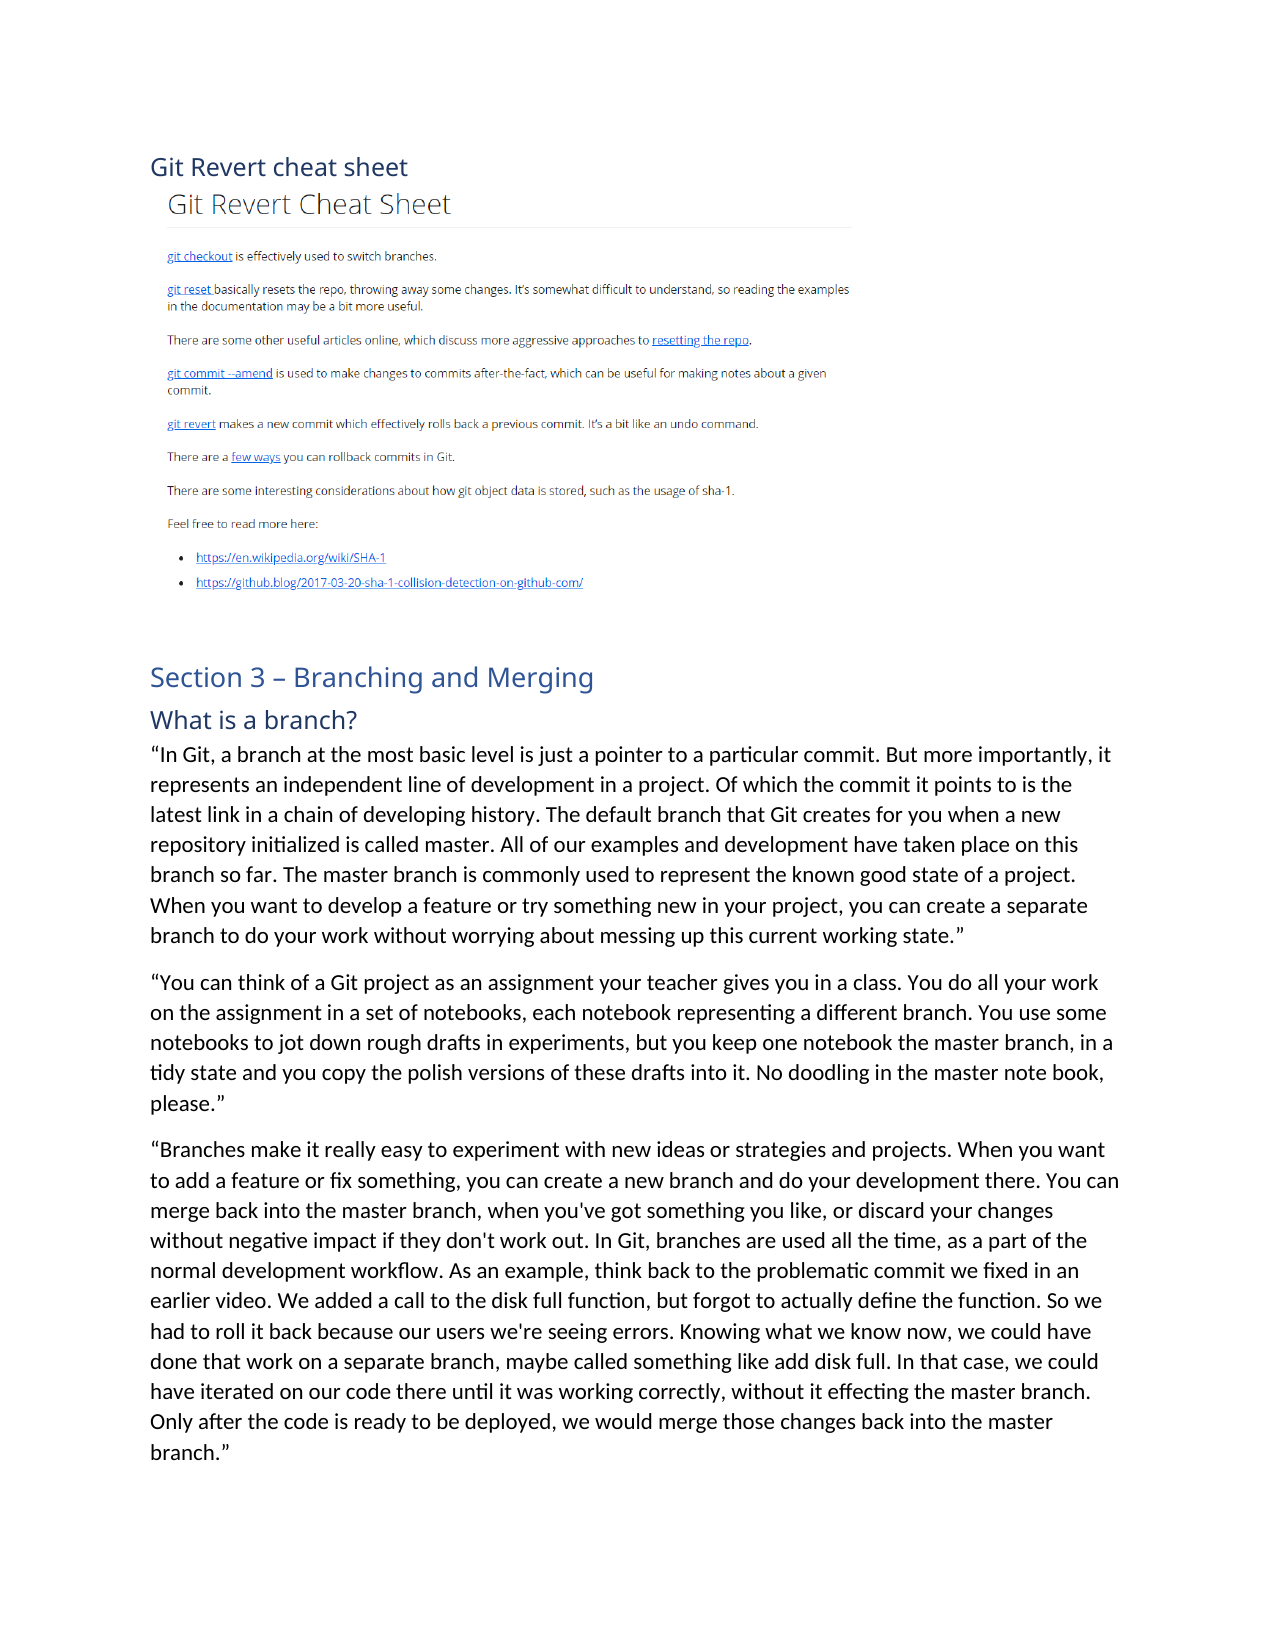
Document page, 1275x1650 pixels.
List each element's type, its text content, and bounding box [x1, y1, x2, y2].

subtitle Section 3 – Branching and Merging [150, 659, 1125, 696]
text “You can think of a Git project as an assignment your teacher gives you in a class. You do all your work on the assignment in a set of notebooks, each notebook representing a different branch. You use some notebooks to jot down rough drafts in experiments, but you keep one notebook the master branch, in a tidy state and you copy the polish versions of these drafts into it. No doodling in the master note book, please.” [150, 968, 1125, 1117]
text “In Git, a branch at the most basic level is just a pointer to a particular commit. But more importantly, it represents an independent line of development in a project. Of which the commit it points to is the latest link in a chain of developing history. The default branch that Git creates for you when a new repository initialized is called master. All of our examples and development have taken place on this branch so far. The master branch is commonly used to represent the known good state of a project. When you want to develop a feature or try something new in your project, you can create a separate branch to do your work without worrying about messing up this current working state.” [150, 740, 1125, 949]
picture [150, 186, 853, 597]
subtitle Git Revert cheat sheet [150, 150, 1125, 184]
subtitle What is a branch? [150, 703, 1125, 737]
text “Branches make it really easy to experiment with new ideas or strategies and projects. When you want to add a feature or fix something, you can create a new branch and do your development there. You can merge back into the master branch, when you've got something you like, or discard your changes without negative impact if they don't work out. In Git, branches are used all the time, as a part of the normal development workflow. As an example, think back to the problematic commit we fixed in an earlier video. We added a call to the disk full function, but forgot to actually define the function. So we had to roll it back because our users we're seeing errors. Knowing what we know now, we could have done that work on a separate branch, maybe called something like add disk full. In that case, we could have iterated on our code there until it was working correctly, without it effecting the master branch. Only after the code is ready to be deployed, we would merge those changes back into the master branch.” [150, 1136, 1125, 1466]
